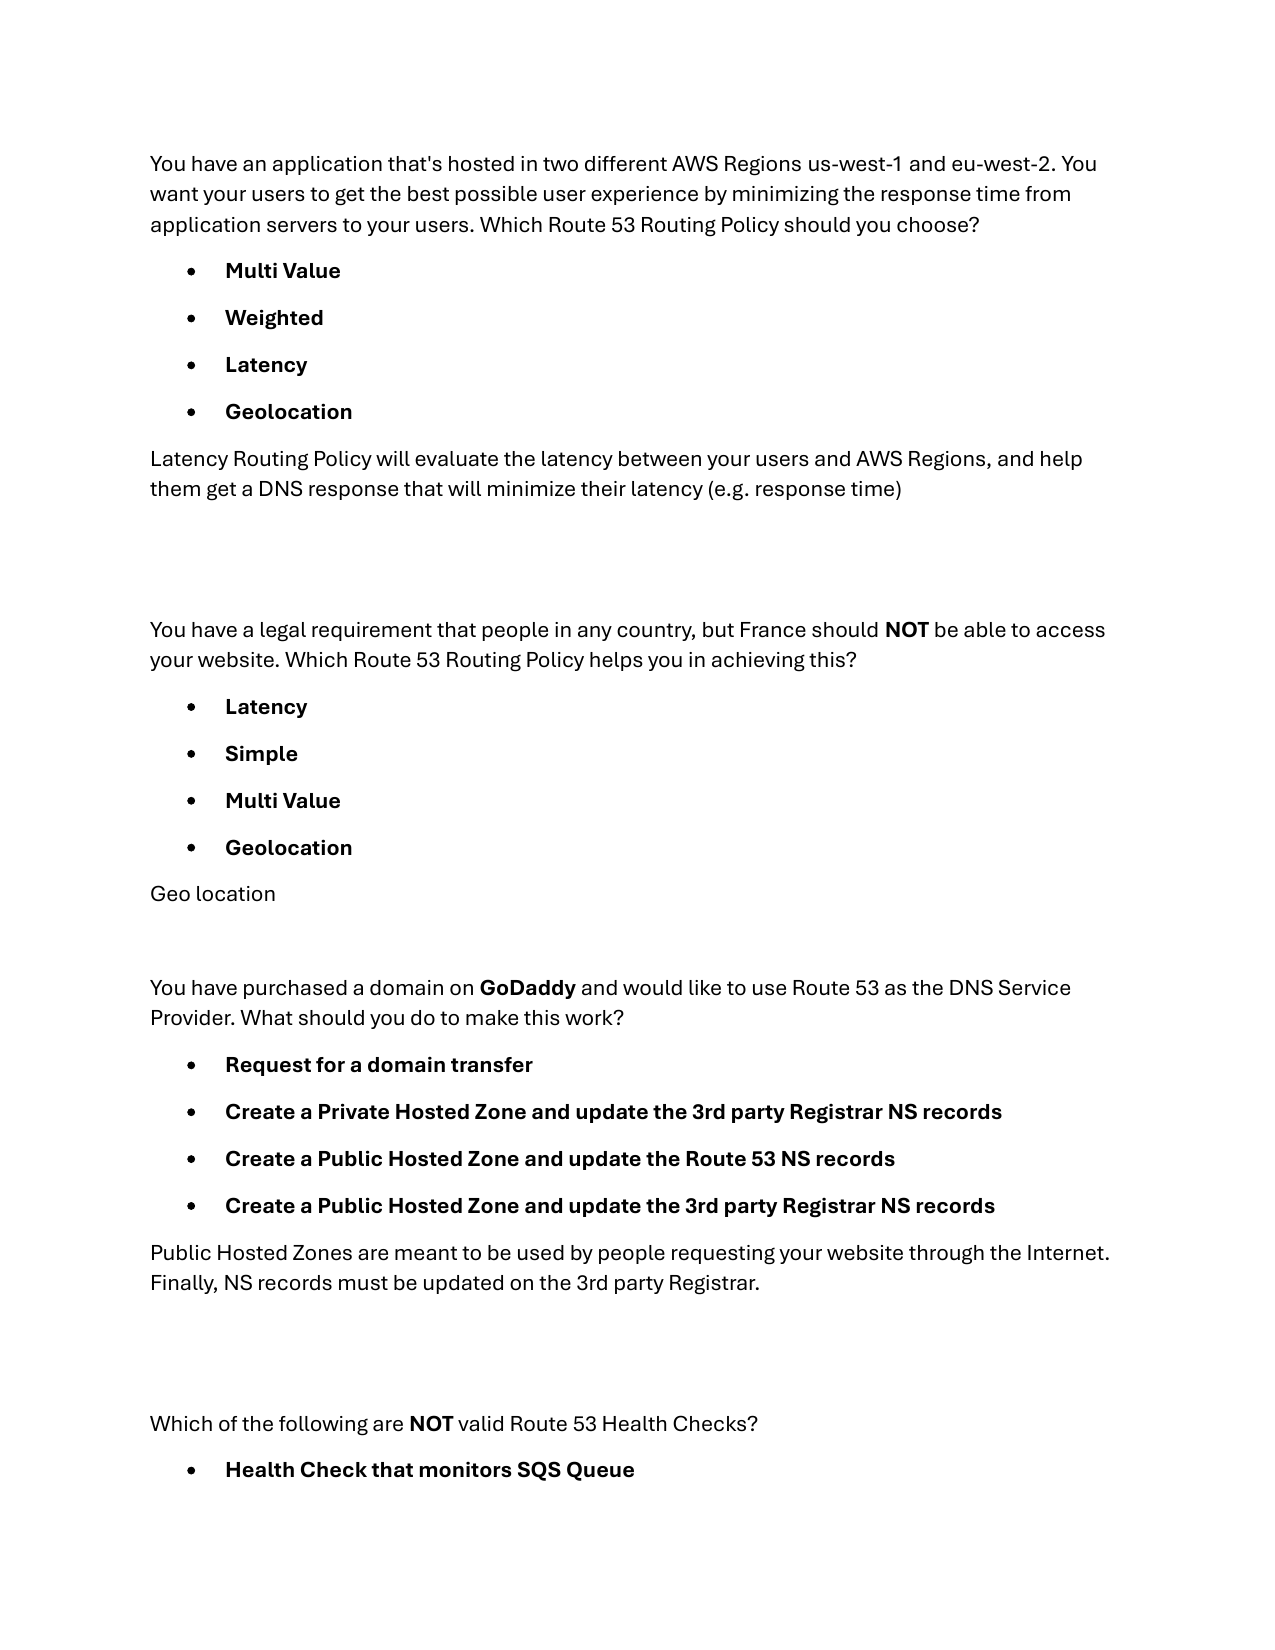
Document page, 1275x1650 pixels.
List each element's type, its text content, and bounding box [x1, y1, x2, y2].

list Create a Public Hosted Zone and update the Route 53 NS records [187, 1145, 1125, 1173]
text Geo location [150, 880, 1125, 908]
list Health Check that monitors SQS Queue [187, 1456, 1125, 1484]
text Which of the following are NOT valid Route 53 Health Checks? [150, 1409, 1125, 1437]
list Request for a domain transfer [187, 1051, 1125, 1079]
list Multi Value [187, 257, 1125, 285]
list Create a Private Hosted Zone and update the 3rd party Registrar NS records [187, 1098, 1125, 1126]
text Public Hosted Zones are meant to be used by people requesting your website through the Internet. Finally, NS records must be updated on the 3rd party Registrar. [150, 1238, 1125, 1297]
text Latency Routing Policy will evaluate the latency between your users and AWS Regions, and help them get a DNS response that will minimize their latency (e.g. response time) [150, 445, 1125, 503]
list Latency [187, 351, 1125, 379]
list Geolocation [187, 833, 1125, 861]
list Multi Value [187, 786, 1125, 814]
text You have purchased a domain on GoDaddy and would like to use Route 53 as the DNS Service Provider. What should you do to make this work? [150, 974, 1125, 1032]
list Latency [187, 693, 1125, 721]
list Geolocation [187, 398, 1125, 426]
list Simple [187, 739, 1125, 768]
list Create a Public Hosted Zone and update the 3rd party Registrar NS records [187, 1192, 1125, 1220]
text You have a legal requirement that people in any country, but France should NOT be able to access your website. Which Route 53 Routing Policy helps you in achieving this? [150, 616, 1125, 674]
text You have an application that's hosted in two different AWS Regions us-west-1 and eu-west-2. You want your users to get the best possible user experience by minimizing the response time from application servers to your users. Which Route 53 Routing Policy should you choose? [150, 150, 1125, 238]
list Weighted [187, 304, 1125, 332]
